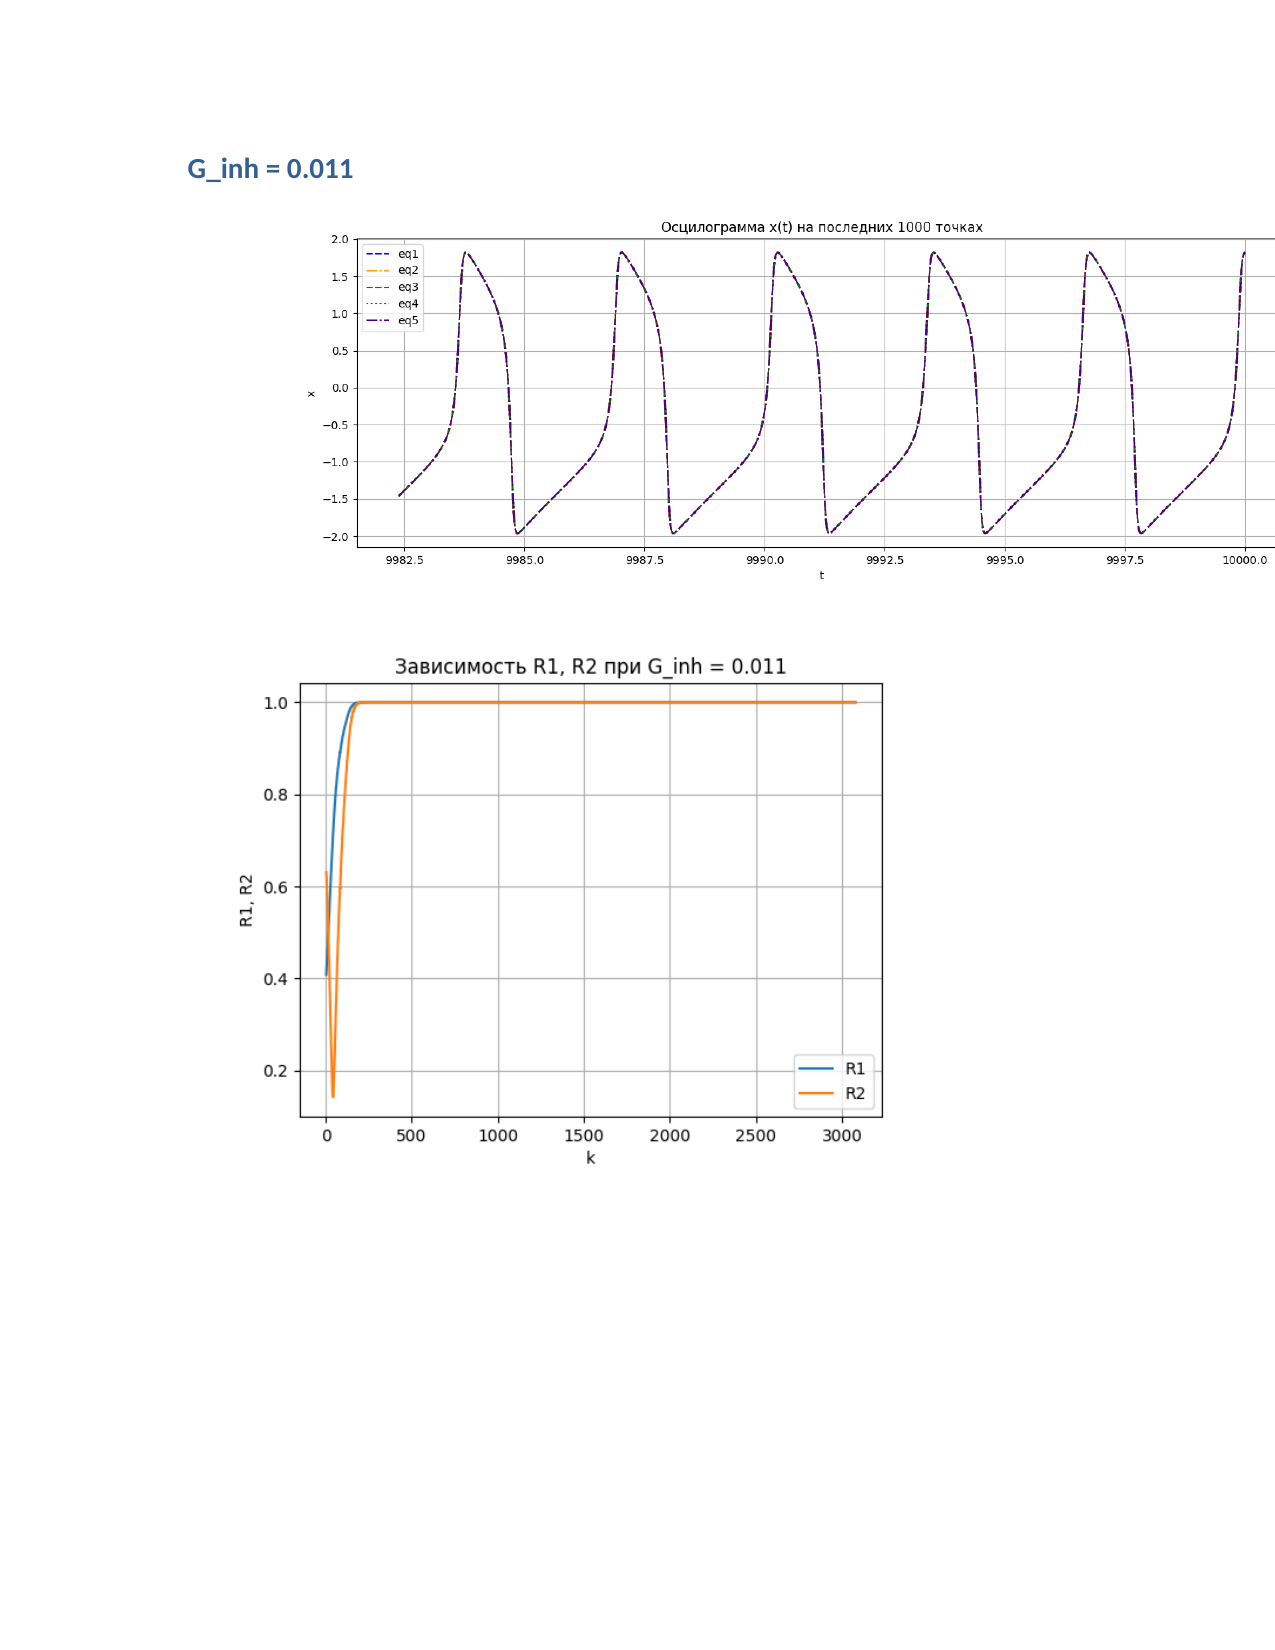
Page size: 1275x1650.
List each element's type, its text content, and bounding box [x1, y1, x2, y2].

subtitle G_inh = 0.011 [187, 150, 1087, 186]
picture [206, 191, 1275, 591]
picture [206, 615, 957, 1179]
